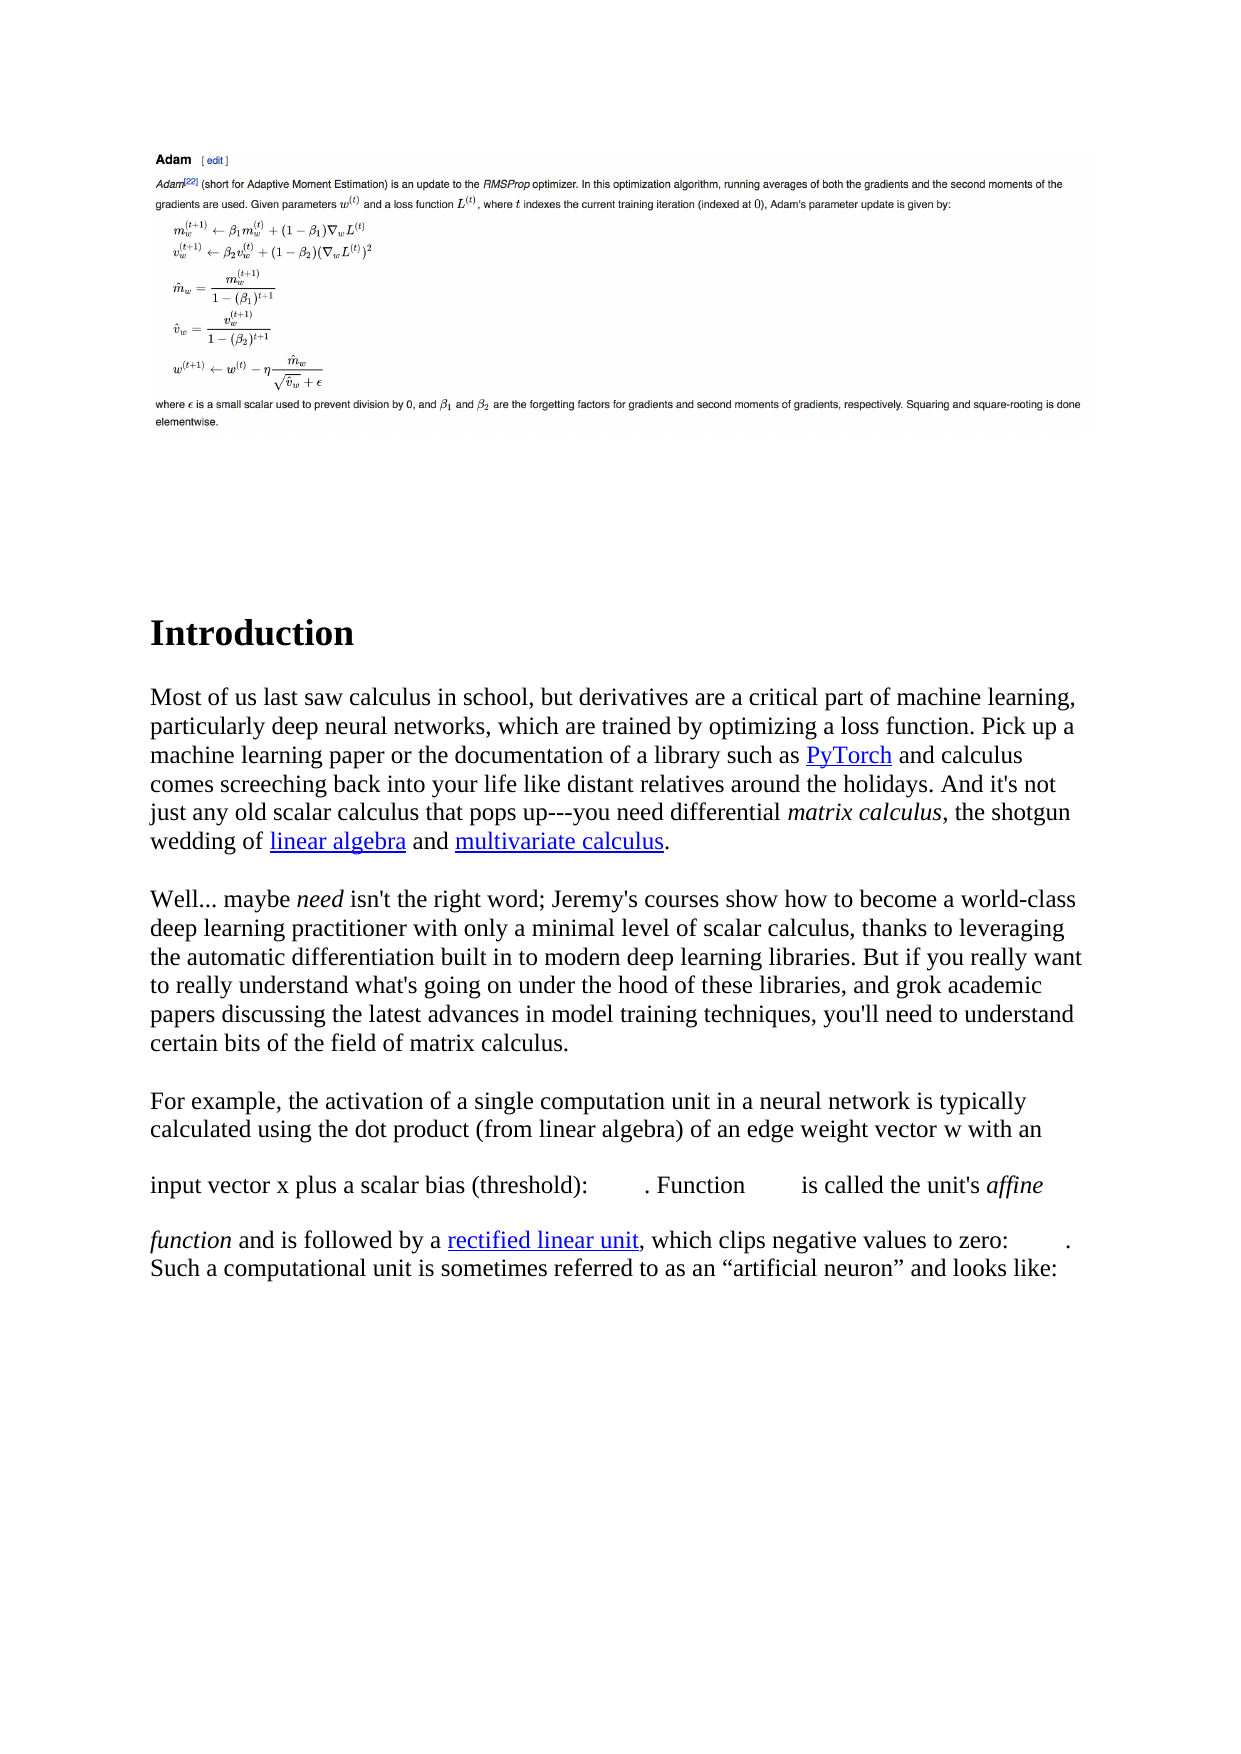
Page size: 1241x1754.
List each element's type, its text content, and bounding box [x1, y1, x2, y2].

picture [150, 150, 1090, 437]
text Most of us last saw calculus in school, but derivatives are a critical part of machine learning, particularly deep neural networks, which are trained by optimizing a loss function. Pick up a machine learning paper or the documentation of a library such as PyTorch and calculus comes screeching back into your life like distant relatives around the holidays. And it's not just any old scalar calculus that pops up---you need differential matrix calculus, the shotgun wedding of linear algebra and multivariate calculus. [150, 682, 1090, 855]
text Well... maybe need isn't the right word; Jeremy's courses show how to become a world-class deep learning practitioner with only a minimal level of scalar calculus, thanks to leveraging the automatic differentiation built in to modern deep learning libraries. But if you really want to really understand what's going on under the hood of these libraries, and grok academic papers discussing the latest advances in model training techniques, you'll need to understand certain bits of the field of matrix calculus. [150, 884, 1090, 1057]
subtitle Introduction [150, 610, 1090, 653]
text For example, the activation of a single computation unit in a neural network is typically calculated using the dot product (from linear algebra) of an edge weight vector w with an input vector x plus a scalar bias (threshold): . Function is called the unit's affine function and is followed by a rectified linear unit, which clips negative values to zero: . Such a computational unit is sometimes referred to as an “artificial neuron” and looks like: [150, 1086, 1090, 1282]
